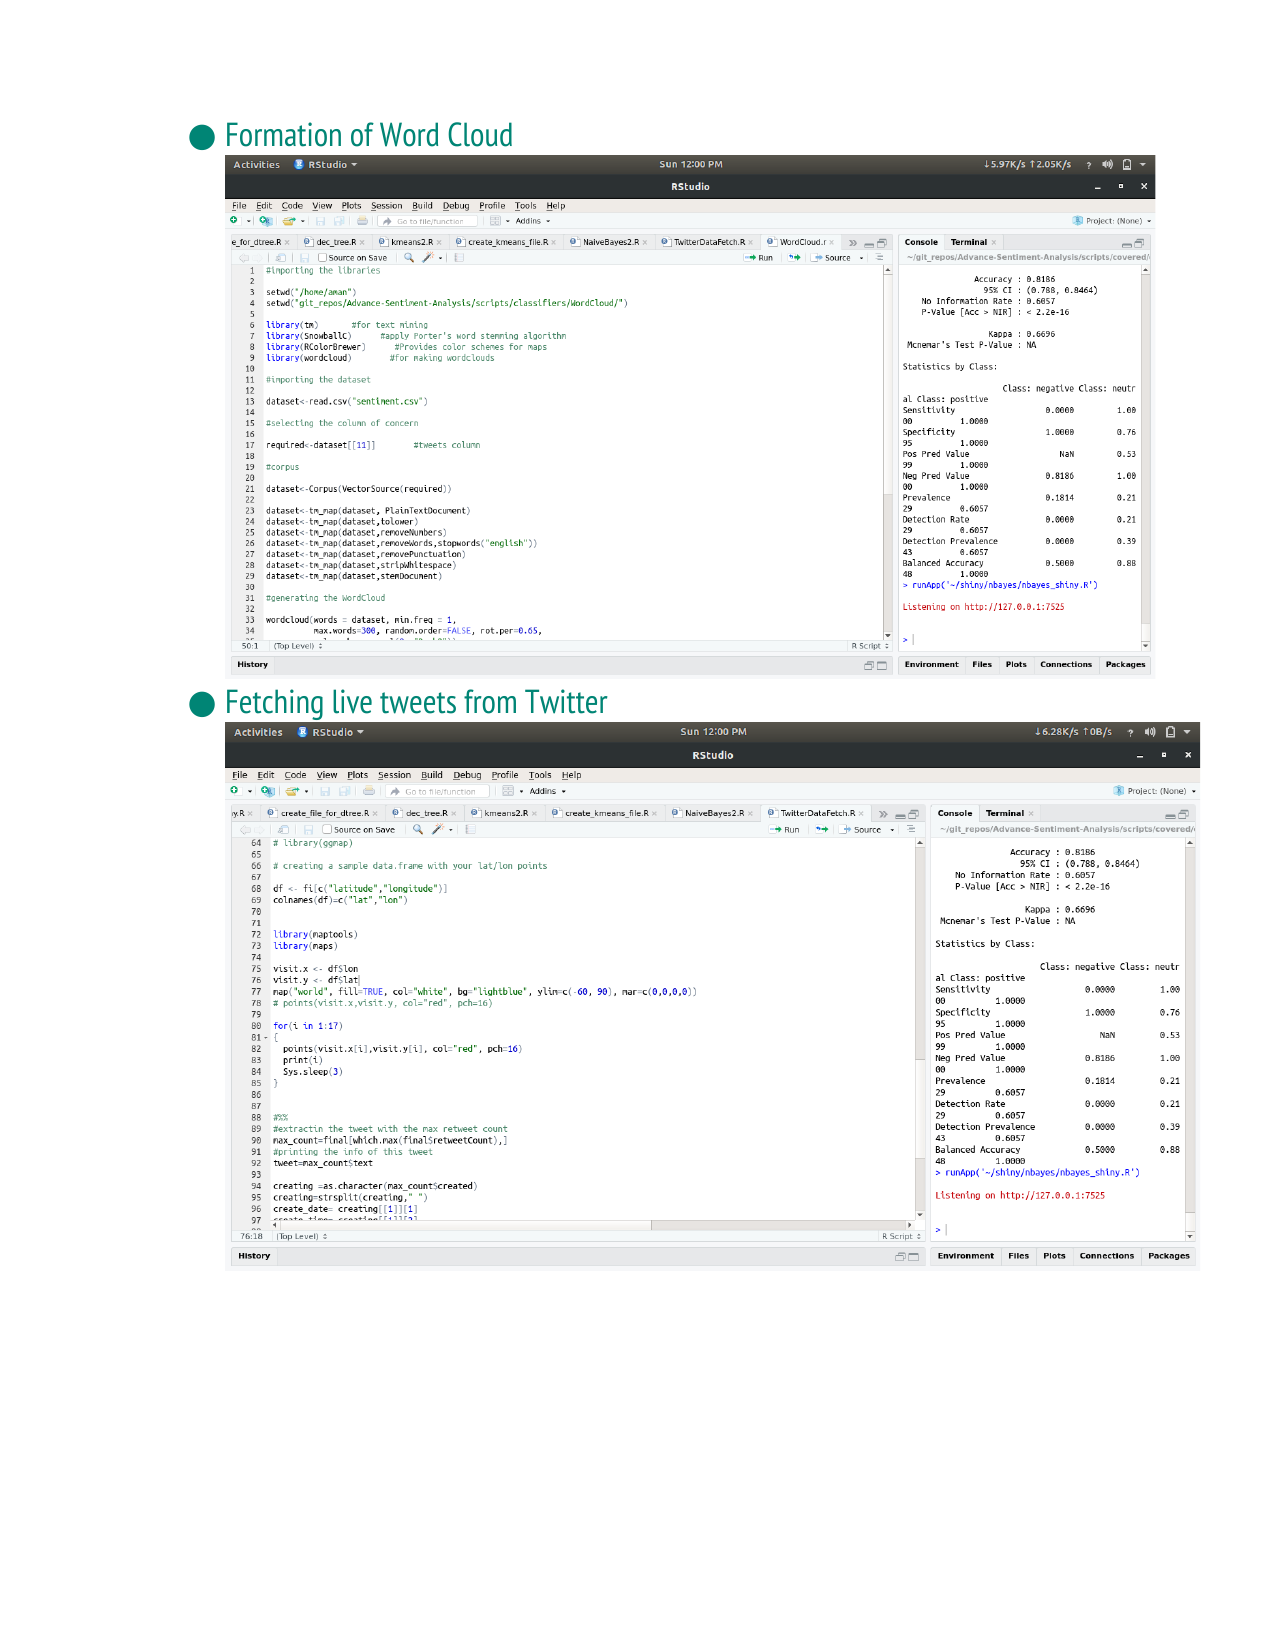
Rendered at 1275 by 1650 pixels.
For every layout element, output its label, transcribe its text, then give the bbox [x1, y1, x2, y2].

picture [225, 155, 1156, 679]
picture [225, 722, 1200, 1271]
